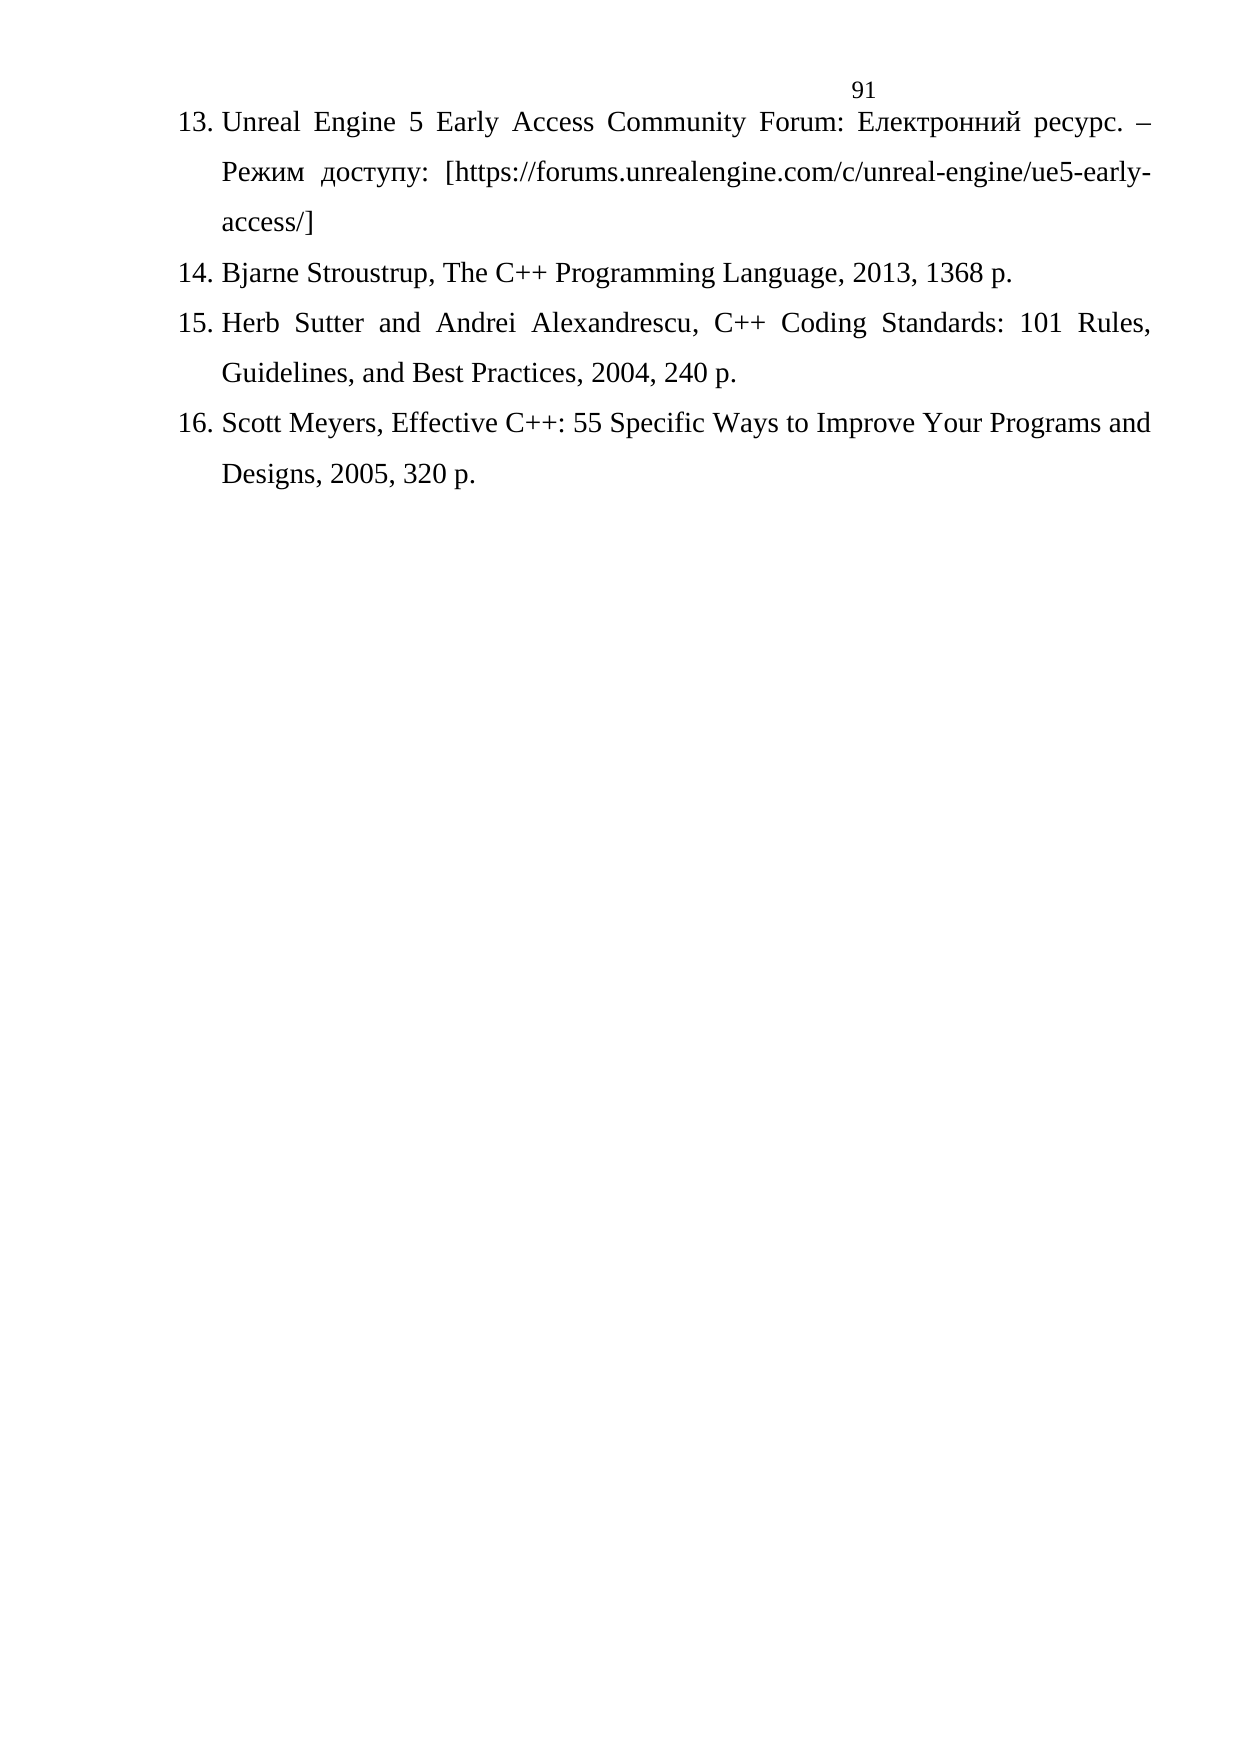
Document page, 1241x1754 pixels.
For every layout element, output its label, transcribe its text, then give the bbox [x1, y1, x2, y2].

list Unreal Engine 5 Early Access Community Forum: Електронний ресурс. – Режим доступу: [https://forums.unrealengine.com/c/unreal-engine/ue5-early-access/] [177, 104, 1152, 238]
list Herb Sutter and Andrei Alexandrescu, C++ Coding Standards: 101 Rules, Guidelines, and Best Practices, 2004, 240 p. [177, 305, 1152, 389]
list Scott Meyers, Effective C++: 55 Specific Ways to Improve Your Programs and Designs, 2005, 320 p. [177, 406, 1152, 489]
list Bjarne Stroustrup, The C++ Programming Language, 2013, 1368 p. [177, 255, 1152, 288]
